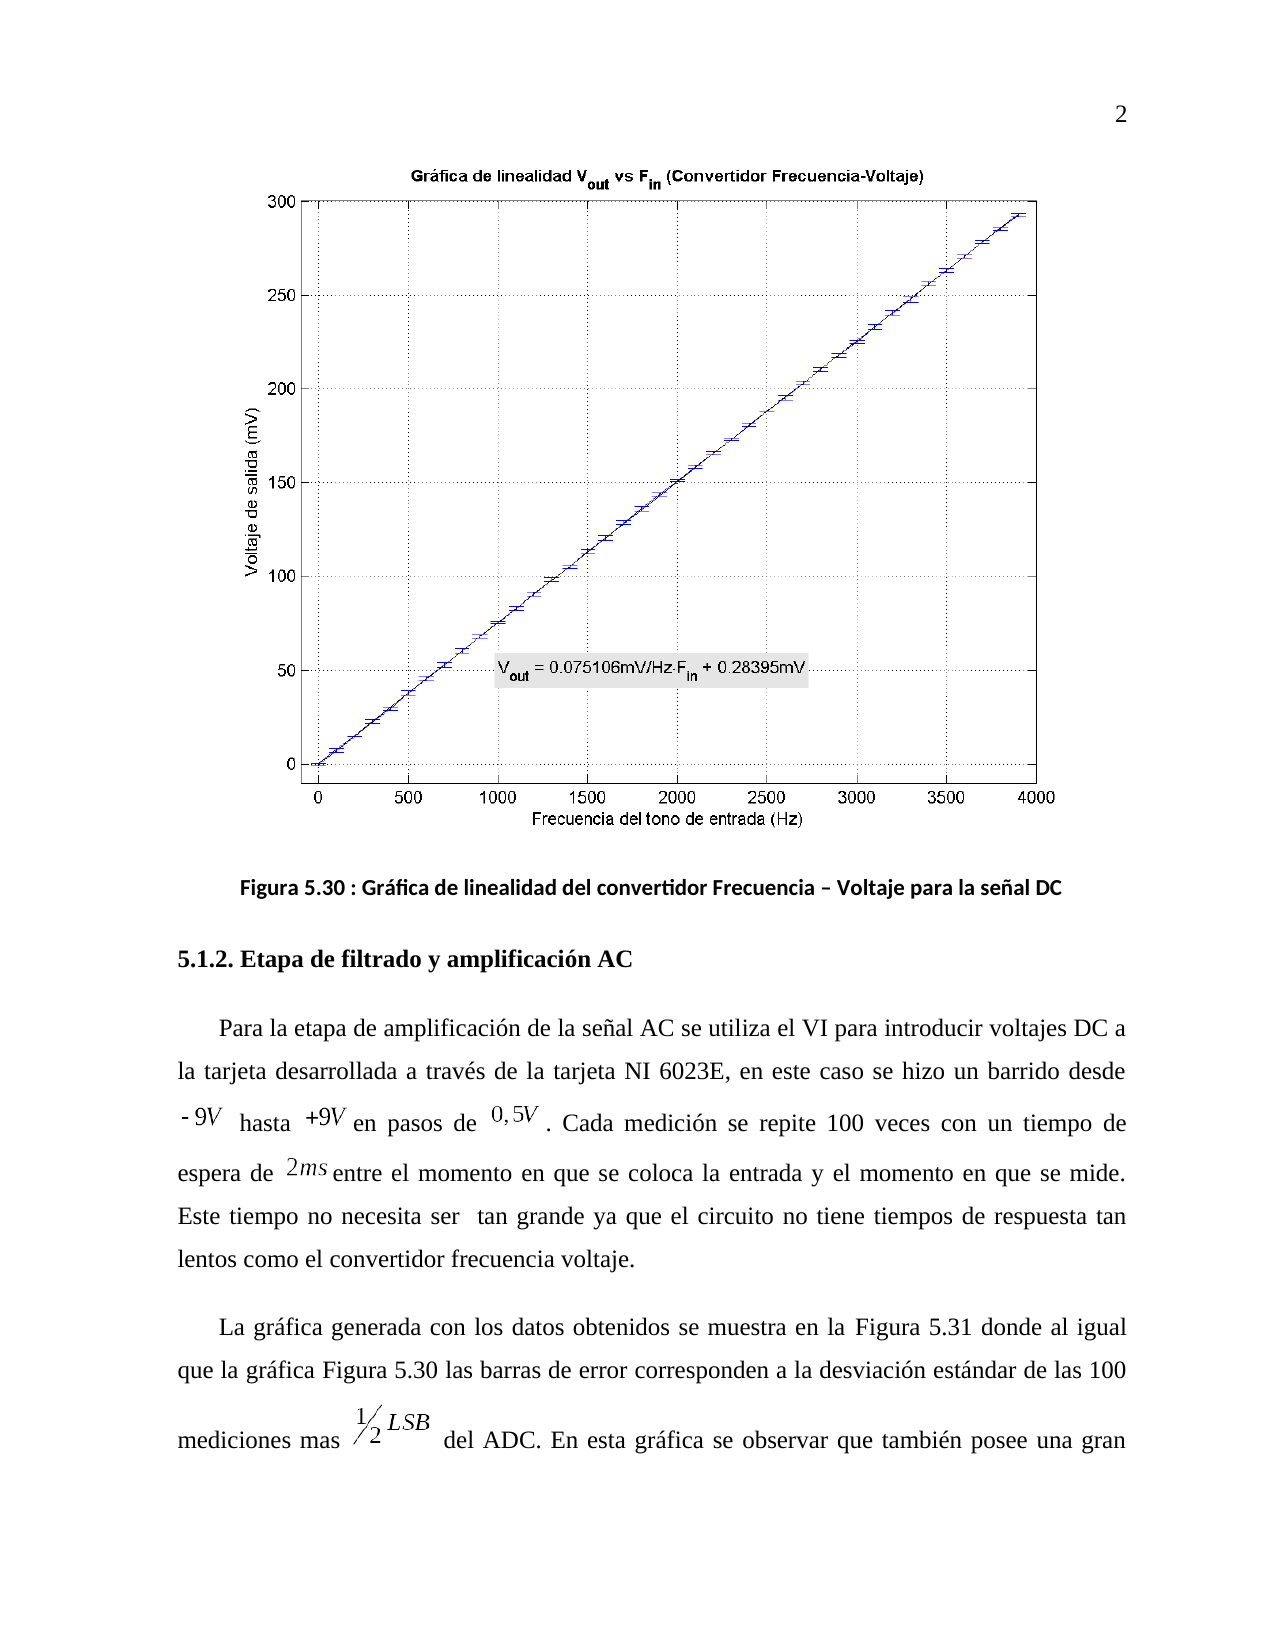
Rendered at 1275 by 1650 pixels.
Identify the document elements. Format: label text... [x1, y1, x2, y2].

picture [177, 147, 1126, 861]
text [177, 1312, 1127, 1454]
subtitle Etapa de filtrado y amplificación AC [177, 944, 1127, 973]
text Para la etapa de amplificación de la señal AC se utiliza el VI para introducir voltajes DC a la tarjeta desarrollada a través de la tarjeta NI 6023E, en este caso se hizo un barrido desde hasta en pasos de . Cada medición se repite 100 veces con un tiempo de espera de entre el momento en que se coloca la entrada y el momento en que se mide. Este tiempo no necesita ser tan grande ya que el circuito no tiene tiempos de respuesta tan lentos como el convertidor frecuencia voltaje. [177, 1013, 1127, 1273]
